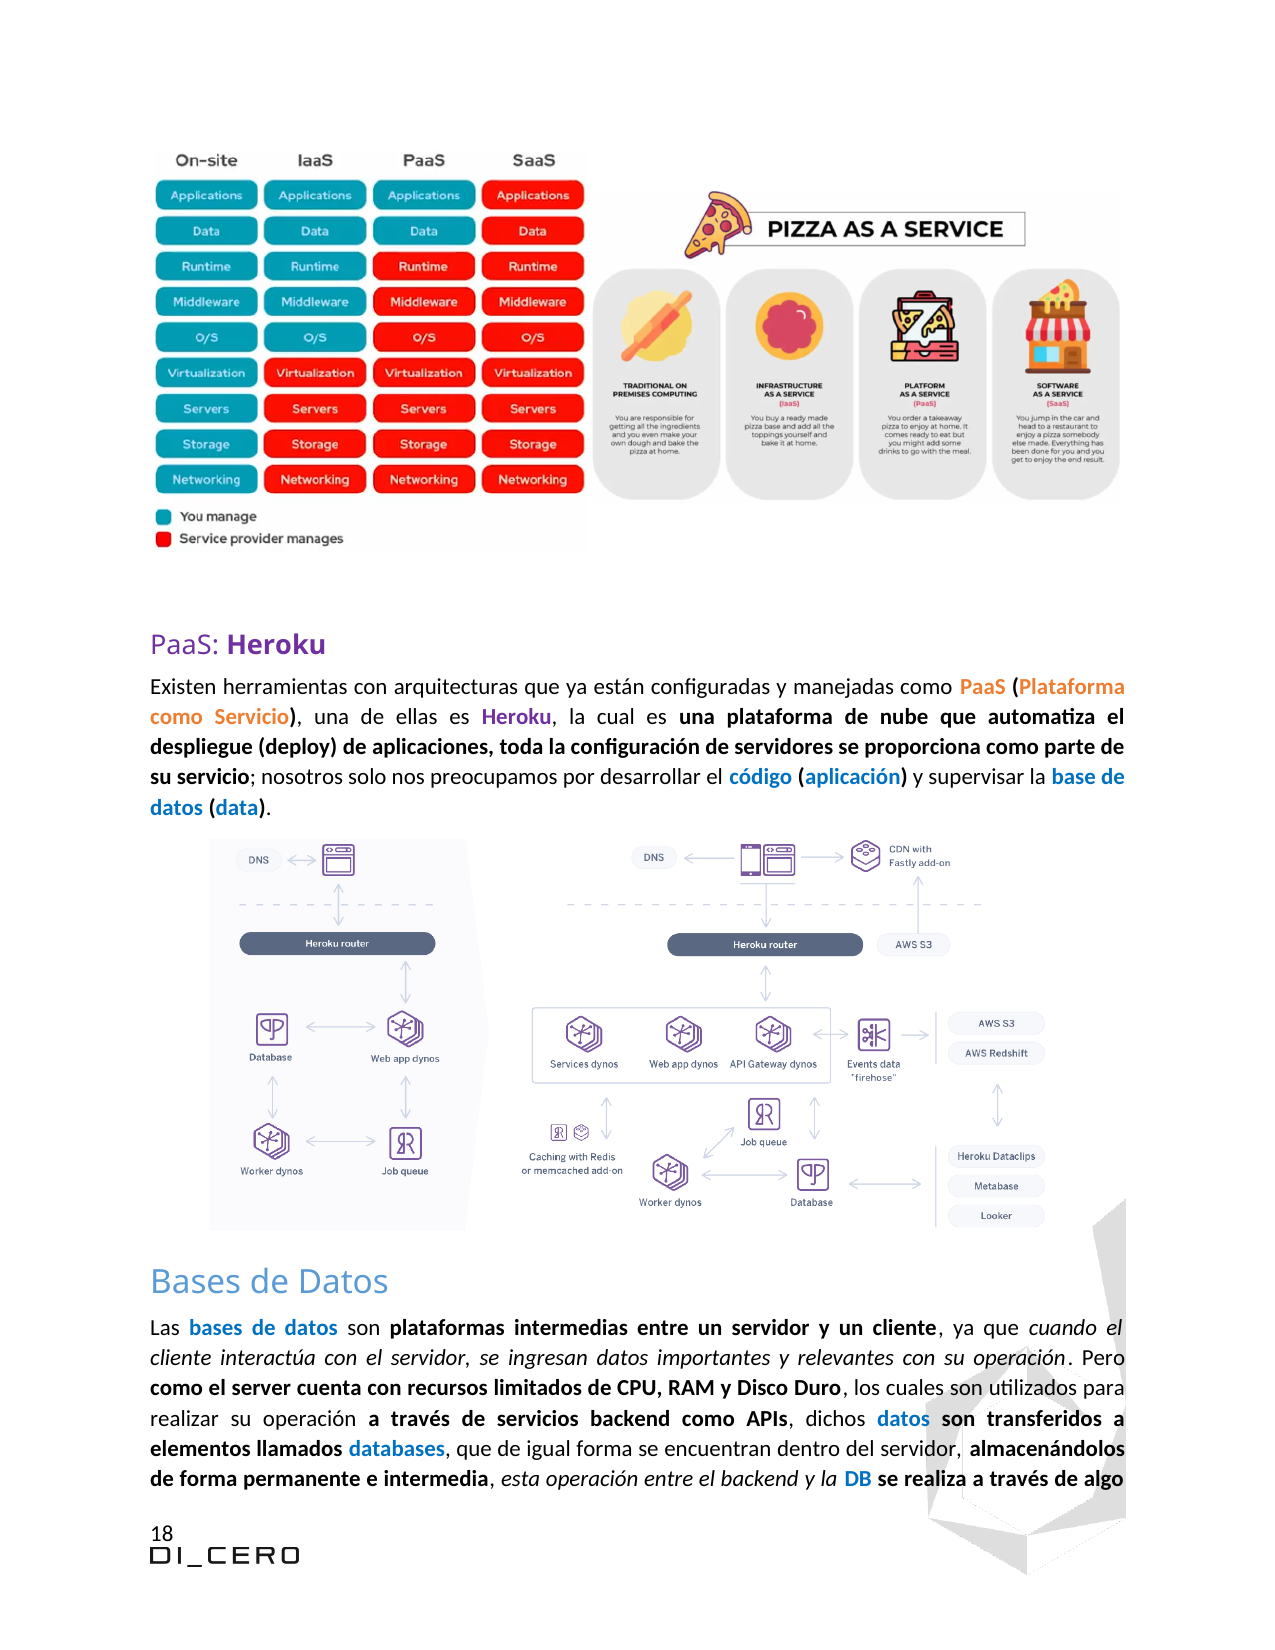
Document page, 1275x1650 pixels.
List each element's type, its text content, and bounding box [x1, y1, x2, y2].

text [150, 1313, 1125, 1492]
picture [150, 1547, 299, 1567]
picture [154, 150, 587, 552]
subtitle Bases de Datos [150, 1258, 1125, 1303]
picture [208, 839, 1126, 1575]
picture [591, 191, 1121, 503]
subtitle PaaS: Heroku [150, 626, 1125, 663]
text Existen herramientas con arquitecturas que ya están configuradas y manejadas como PaaS (Plataforma como Servicio), una de ellas es Heroku, la cual es una plataforma de nube que automatiza el despliegue (deploy) de aplicaciones, toda la configuración de servidores se proporciona como parte de su servicio; nosotros solo nos preocupamos por desarrollar el código (aplicación) y supervisar la base de datos (data). [150, 672, 1125, 821]
